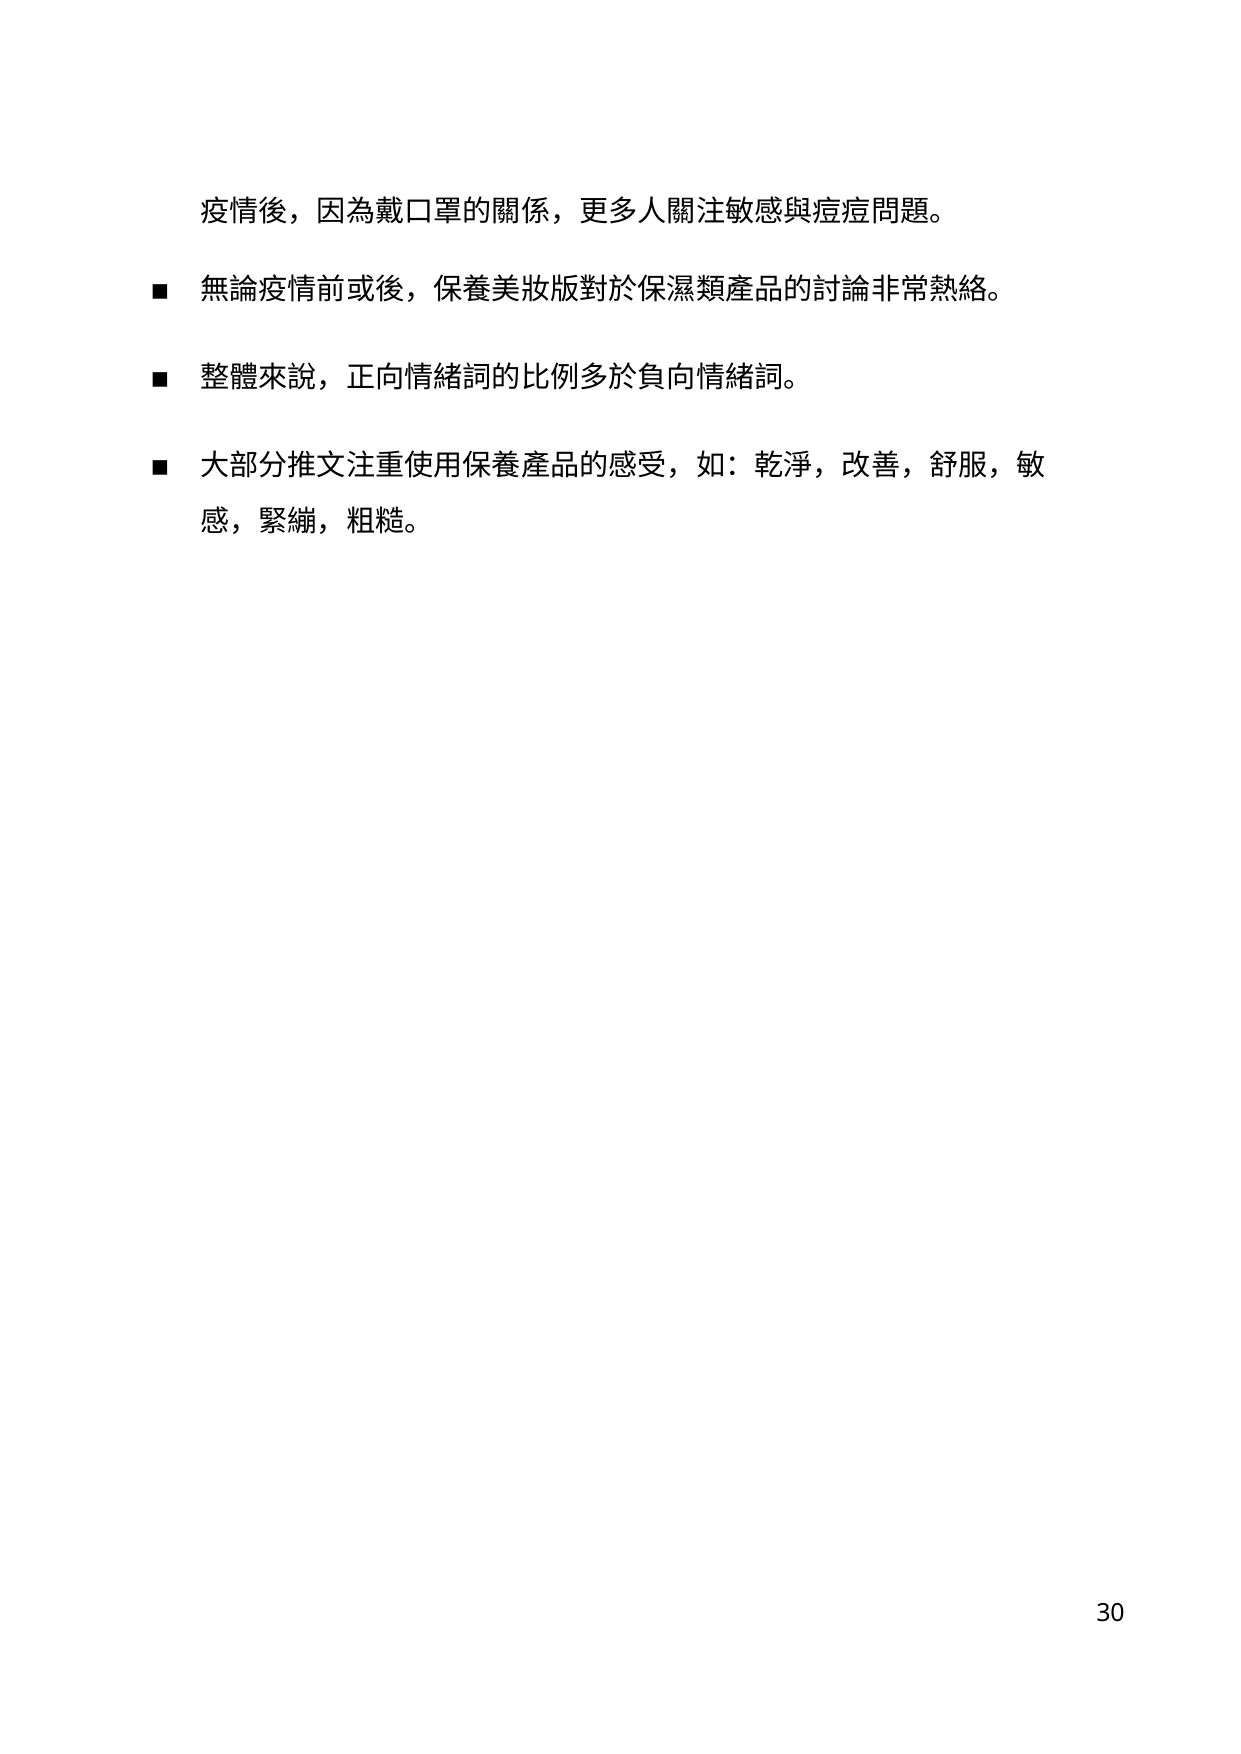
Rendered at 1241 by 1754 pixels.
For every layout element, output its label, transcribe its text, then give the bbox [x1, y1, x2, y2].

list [150, 187, 1051, 230]
list 大部分推文注重使用保養產品的感受，如：乾淨，改善，舒服，敏感，緊繃，粗糙。 [150, 433, 1051, 540]
list 無論疫情前或後，保養美妝版對於保濕類產品的討論非常熱絡。 [150, 256, 1051, 316]
list 整體來說，正向情緒詞的比例多於負向情緒詞。 [150, 344, 1051, 404]
